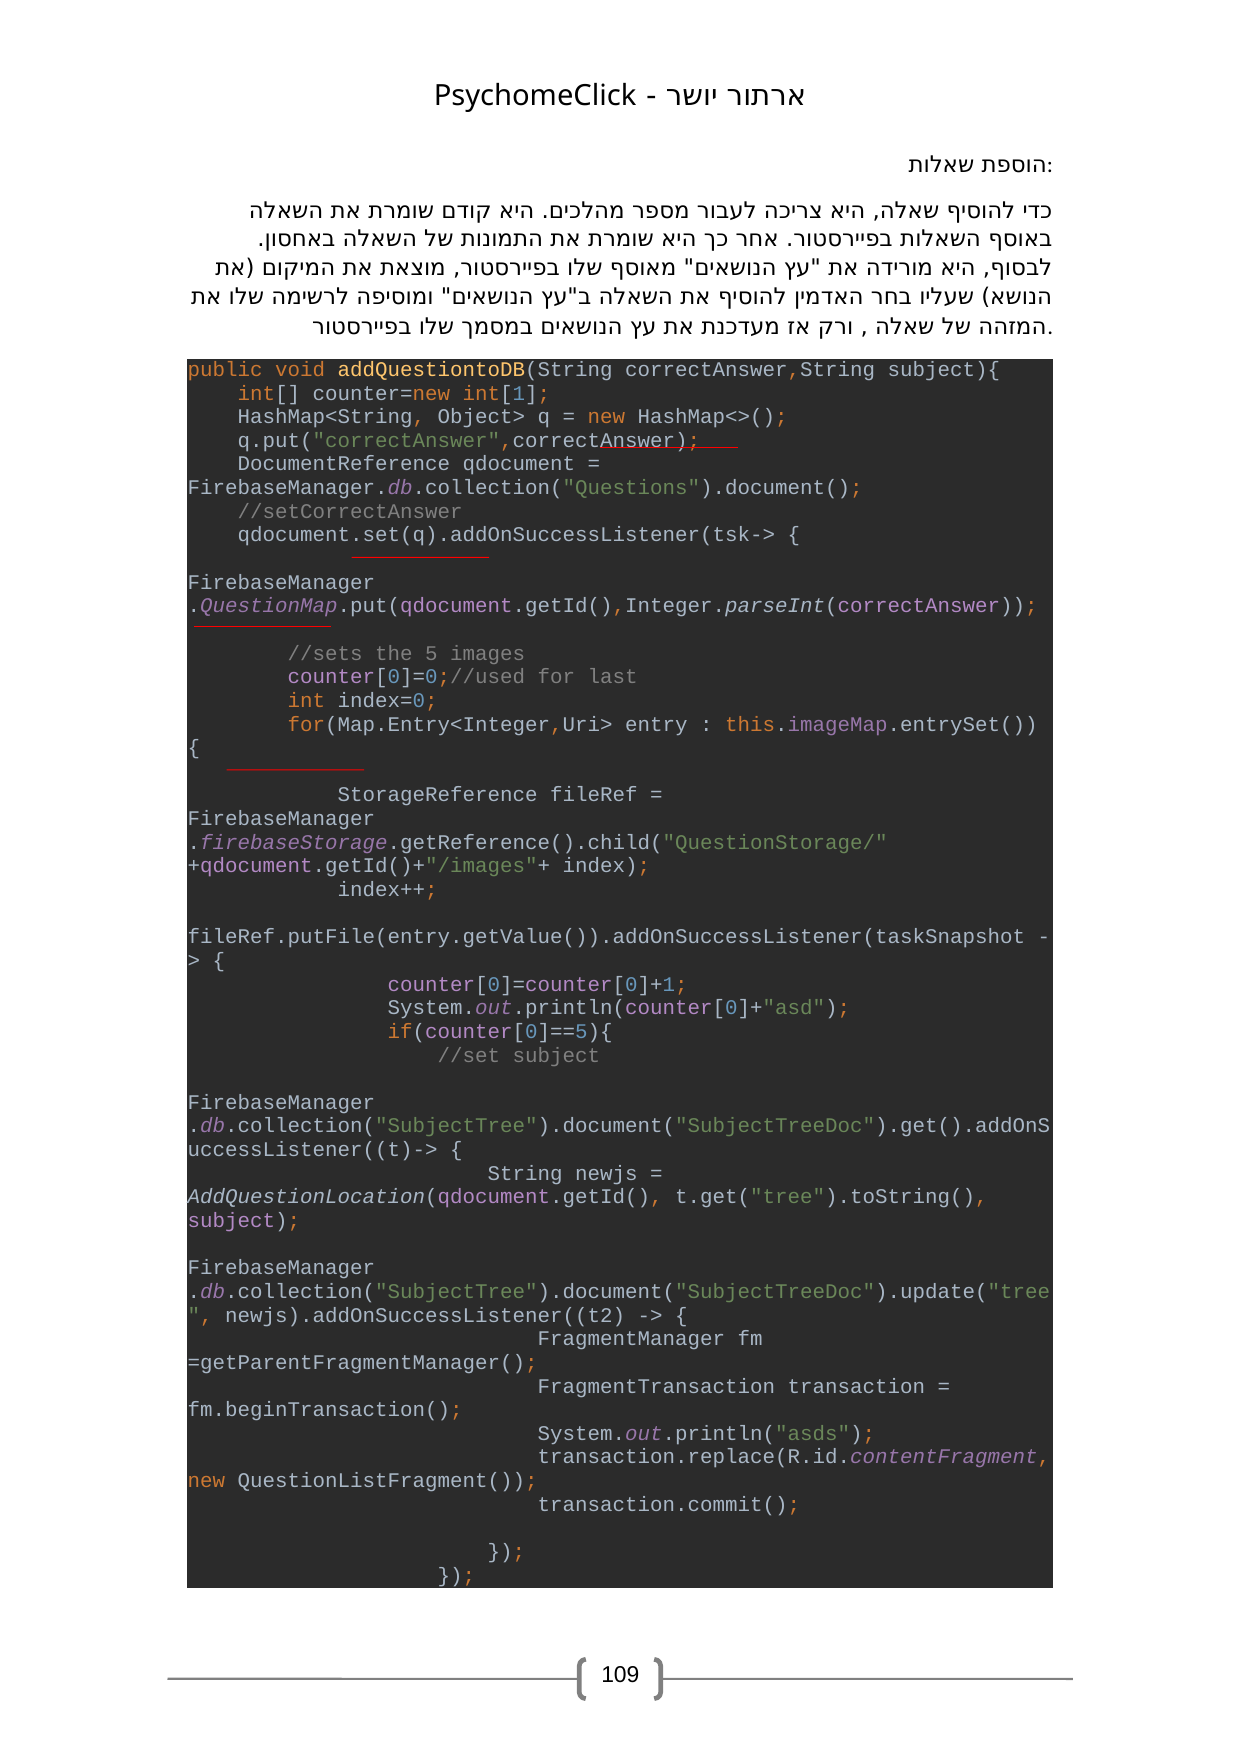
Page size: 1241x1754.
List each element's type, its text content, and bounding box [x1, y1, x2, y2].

text כדי להוסיף שאלה, היא צריכה לעבור מספר מהלכים. היא קודם שומרת את השאלה באוסף השאלות בפיירסטור. אחר כך היא שומרת את התמונות של השאלה באחסון. לבסוף, היא מורידה את "עץ הנושאים" מאוסף שלו בפיירסטור, מוצאת את המיקום (את הנושא) שעליו בחר האדמין להוסיף את השאלה ב"עץ הנושאים" ומוסיפה לרשימה שלו את המזהה של שאלה , ורק אז מעדכנת את עץ הנושאים במסמך שלו בפיירסטור. [187, 197, 1053, 340]
text הוספת שאלות: [187, 150, 1053, 178]
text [187, 359, 1053, 1588]
